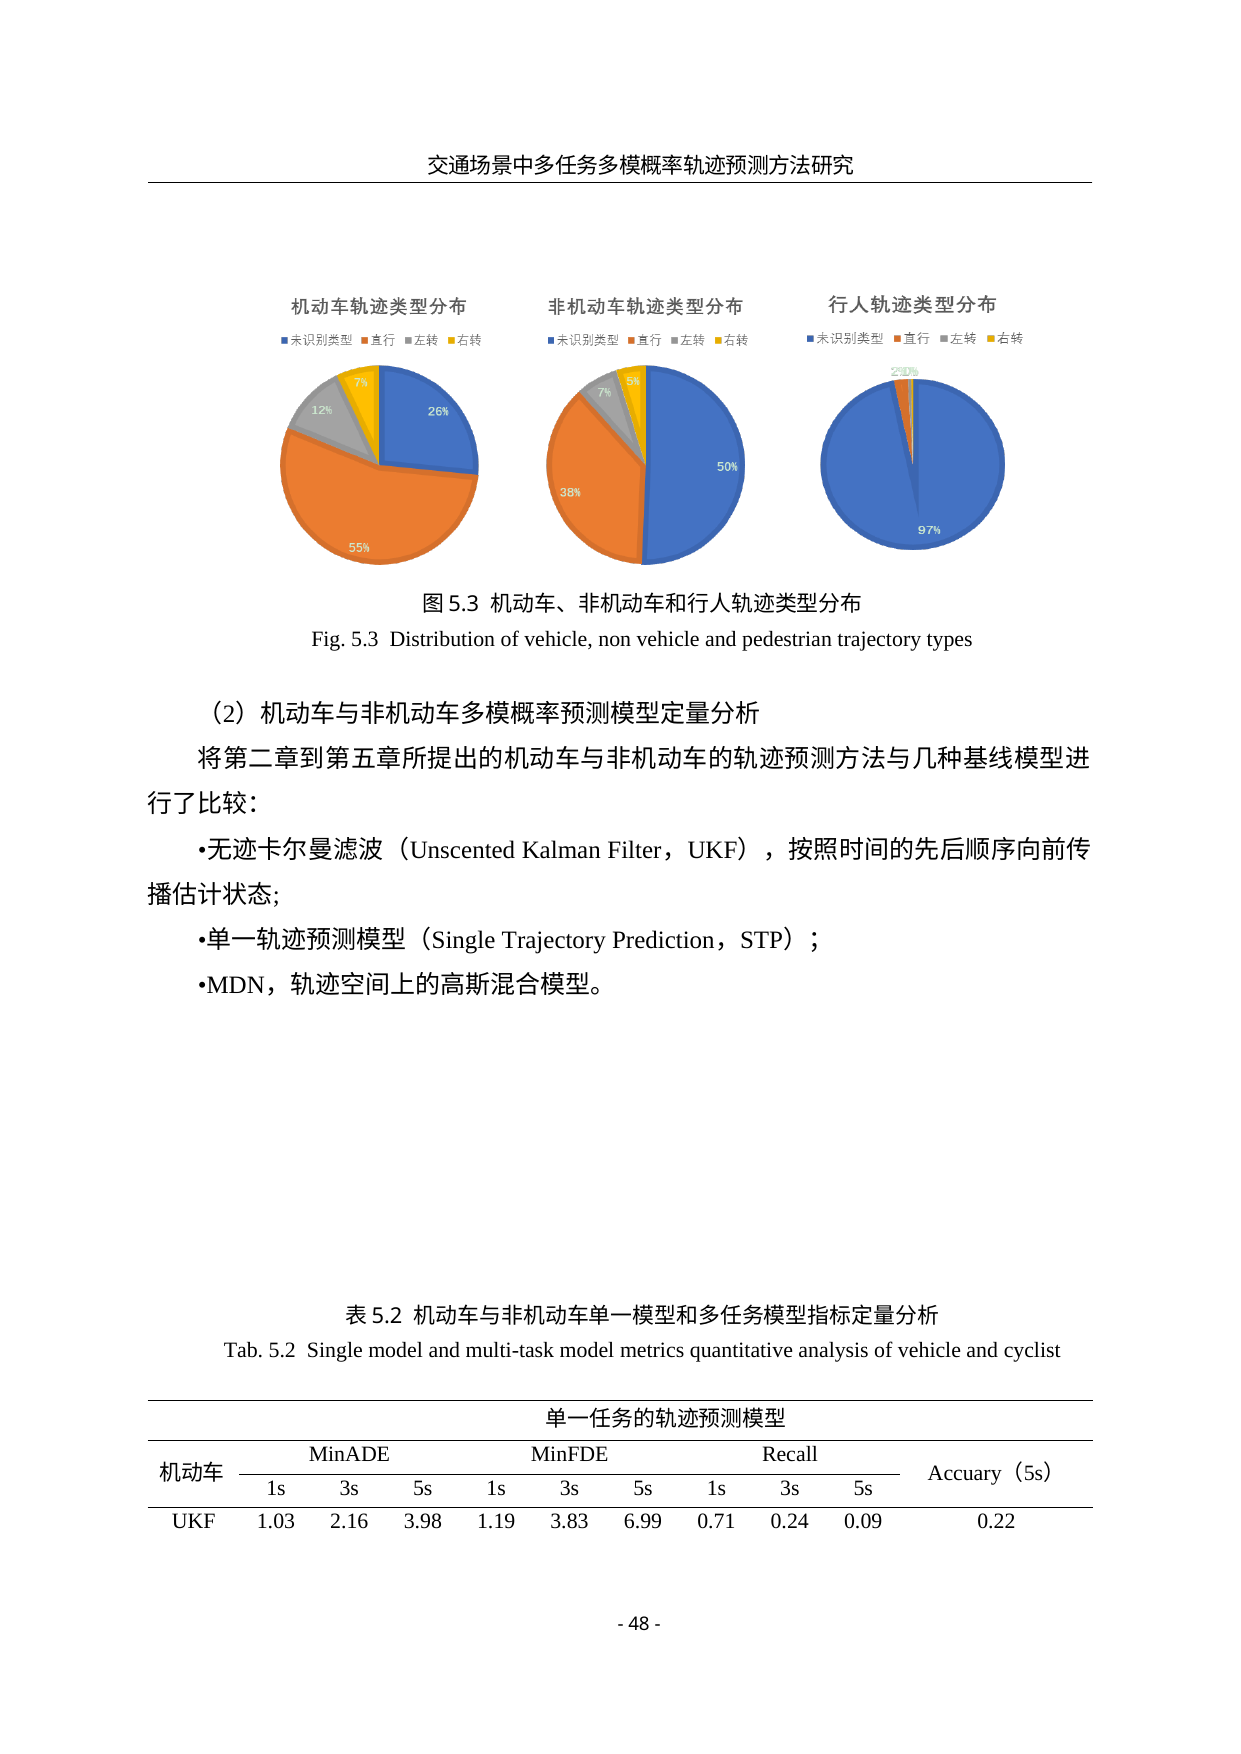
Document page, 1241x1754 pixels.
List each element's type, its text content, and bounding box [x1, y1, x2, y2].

table_cell 1.19 [459, 1508, 533, 1540]
table_cell 3s [753, 1475, 826, 1507]
table_cell Accuary（5s） [900, 1441, 1092, 1507]
text 图5.3 机动车、非机动车和行人轨迹类型分布 [148, 586, 1092, 618]
table_cell 机动车 [148, 1441, 239, 1507]
text 将第二章到第五章所提出的机动车与非机动车的轨迹预测方法与几种基线模型进行了比较： [148, 738, 1092, 820]
table_cell 0.71 [680, 1508, 753, 1540]
table_cell 3s [313, 1475, 386, 1507]
text •MDN，轨迹空间上的高斯混合模型。 [148, 965, 1092, 1001]
table_cell 3.83 [533, 1508, 606, 1540]
text 表5.2 机动车与非机动车单一模型和多任务模型指标定量分析 [148, 1298, 1092, 1329]
text Fig. 5.3 Distribution of vehicle, non vehicle and pedestrian trajectory types [148, 626, 1092, 651]
text •无迹卡尔曼滤波（Unscented Kalman Filter，UKF），按照时间的先后顺序向前传播估计状态; [148, 829, 1092, 911]
table_cell MinADE [239, 1441, 459, 1473]
table_cell 3s [533, 1475, 606, 1507]
table_cell UKF [148, 1508, 239, 1540]
table_header 单一任务的轨迹预测模型 [239, 1401, 1092, 1440]
table_cell 1s [680, 1475, 753, 1507]
table_cell 6.99 [606, 1508, 679, 1540]
table_header [148, 1401, 239, 1440]
table_cell 5s [386, 1475, 459, 1507]
table_cell 0.24 [753, 1508, 826, 1540]
table_cell MinFDE [459, 1441, 679, 1473]
table_cell 0.22 [900, 1508, 1092, 1540]
table_cell 2.16 [313, 1508, 386, 1540]
table_cell 1s [459, 1475, 533, 1507]
text •单一轨迹预测模型（Single Trajectory Prediction，STP）； [148, 920, 1092, 956]
table_cell 1.03 [239, 1508, 312, 1540]
text （2）机动车与非机动车多模概率预测模型定量分析 [148, 693, 1092, 729]
table_cell 1s [239, 1475, 312, 1507]
table_cell 5s [826, 1475, 900, 1507]
table_cell 0.09 [826, 1508, 900, 1540]
table_cell 3.98 [386, 1508, 459, 1540]
picture [249, 281, 1035, 579]
text Tab. 5.2 Single model and multi-task model metrics quantitative analysis of vehicle and cyclist [148, 1337, 1092, 1363]
table_cell Recall [680, 1441, 900, 1473]
table_cell 5s [606, 1475, 679, 1507]
